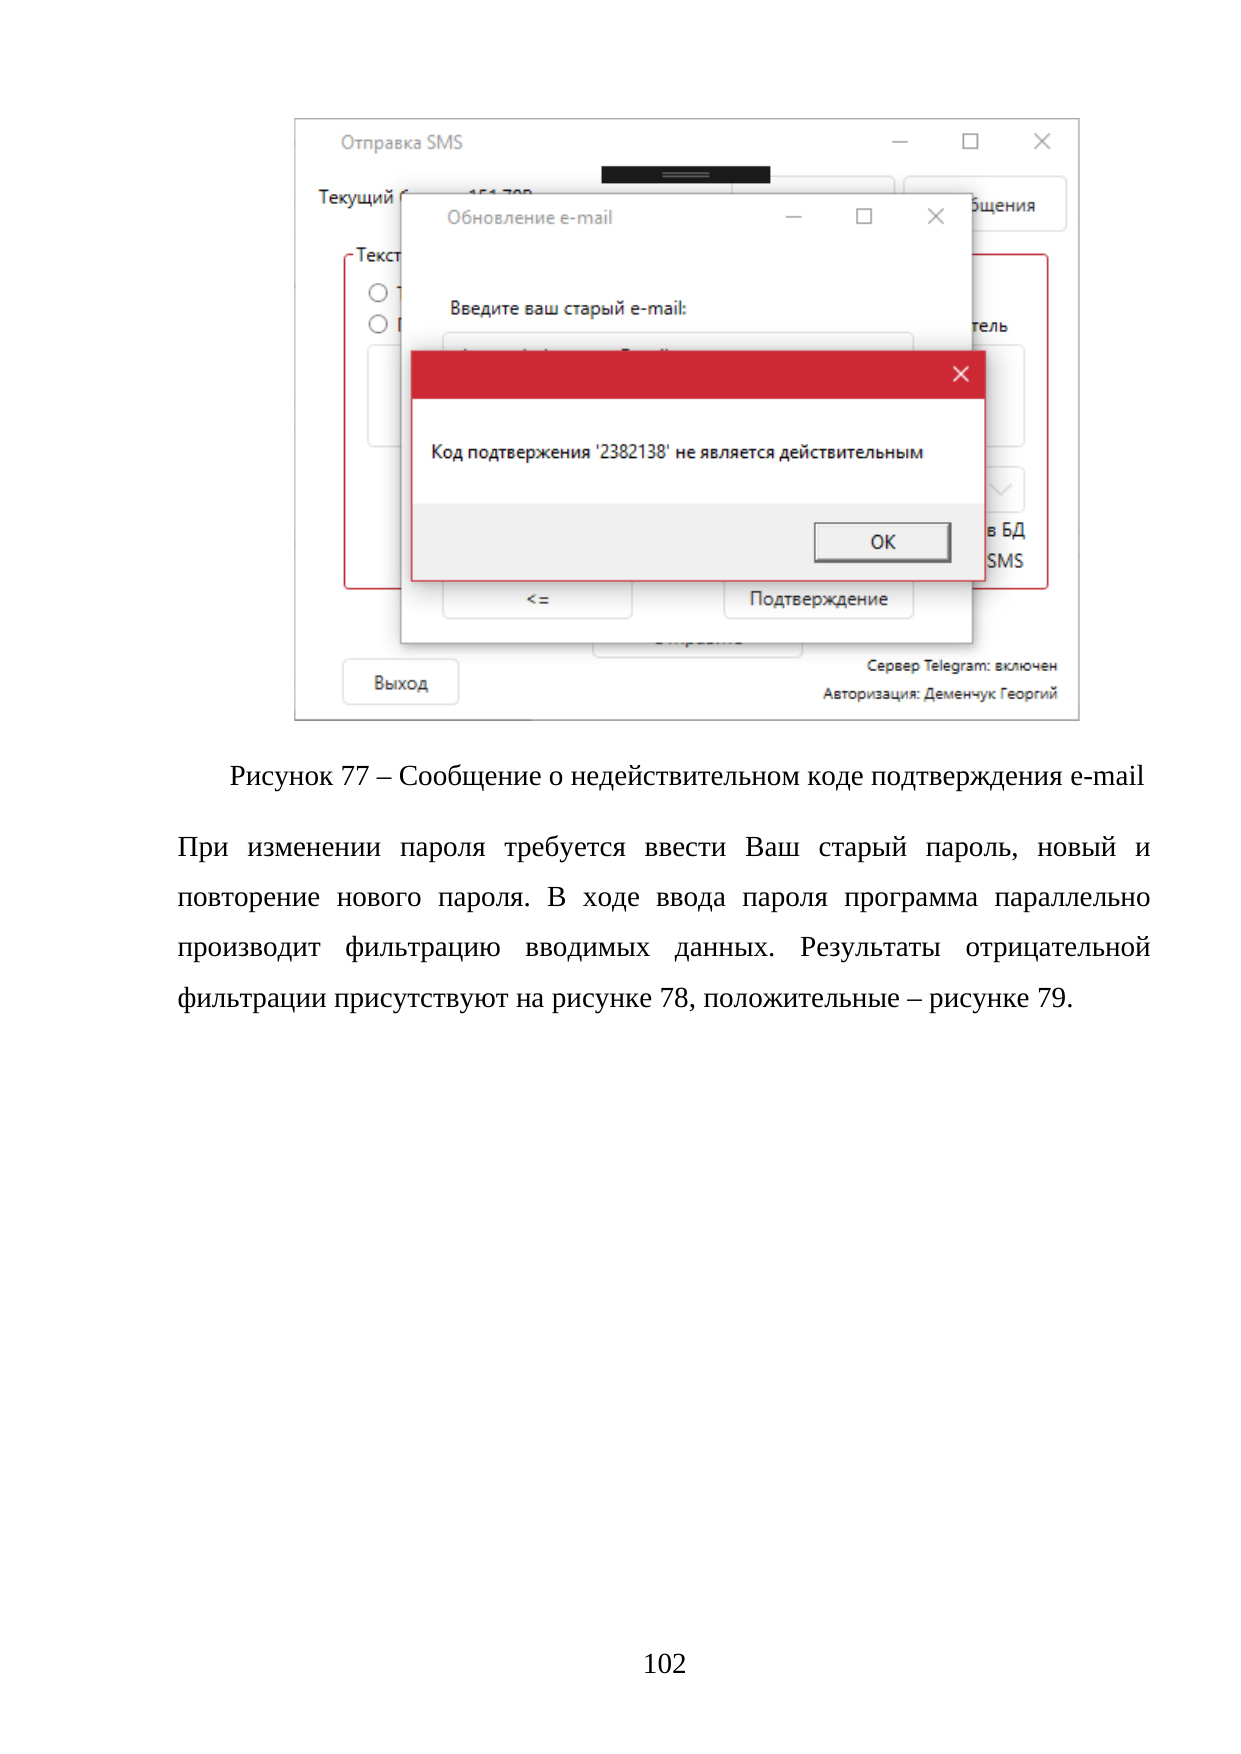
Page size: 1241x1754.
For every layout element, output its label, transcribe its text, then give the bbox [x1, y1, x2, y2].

text При изменении пароля требуется ввести Ваш старый пароль, новый и повторение нового пароля. В ходе ввода пароля программа параллельно производит фильтрацию вводимых данных. Результаты отрицательной фильтрации присутствуют на рисунке 78, положительные – рисунке 79. [177, 829, 1152, 1013]
text Рисунок 77 – Сообщение о недействительном коде подтверждения e-mail [222, 758, 1152, 791]
picture [294, 118, 1080, 721]
